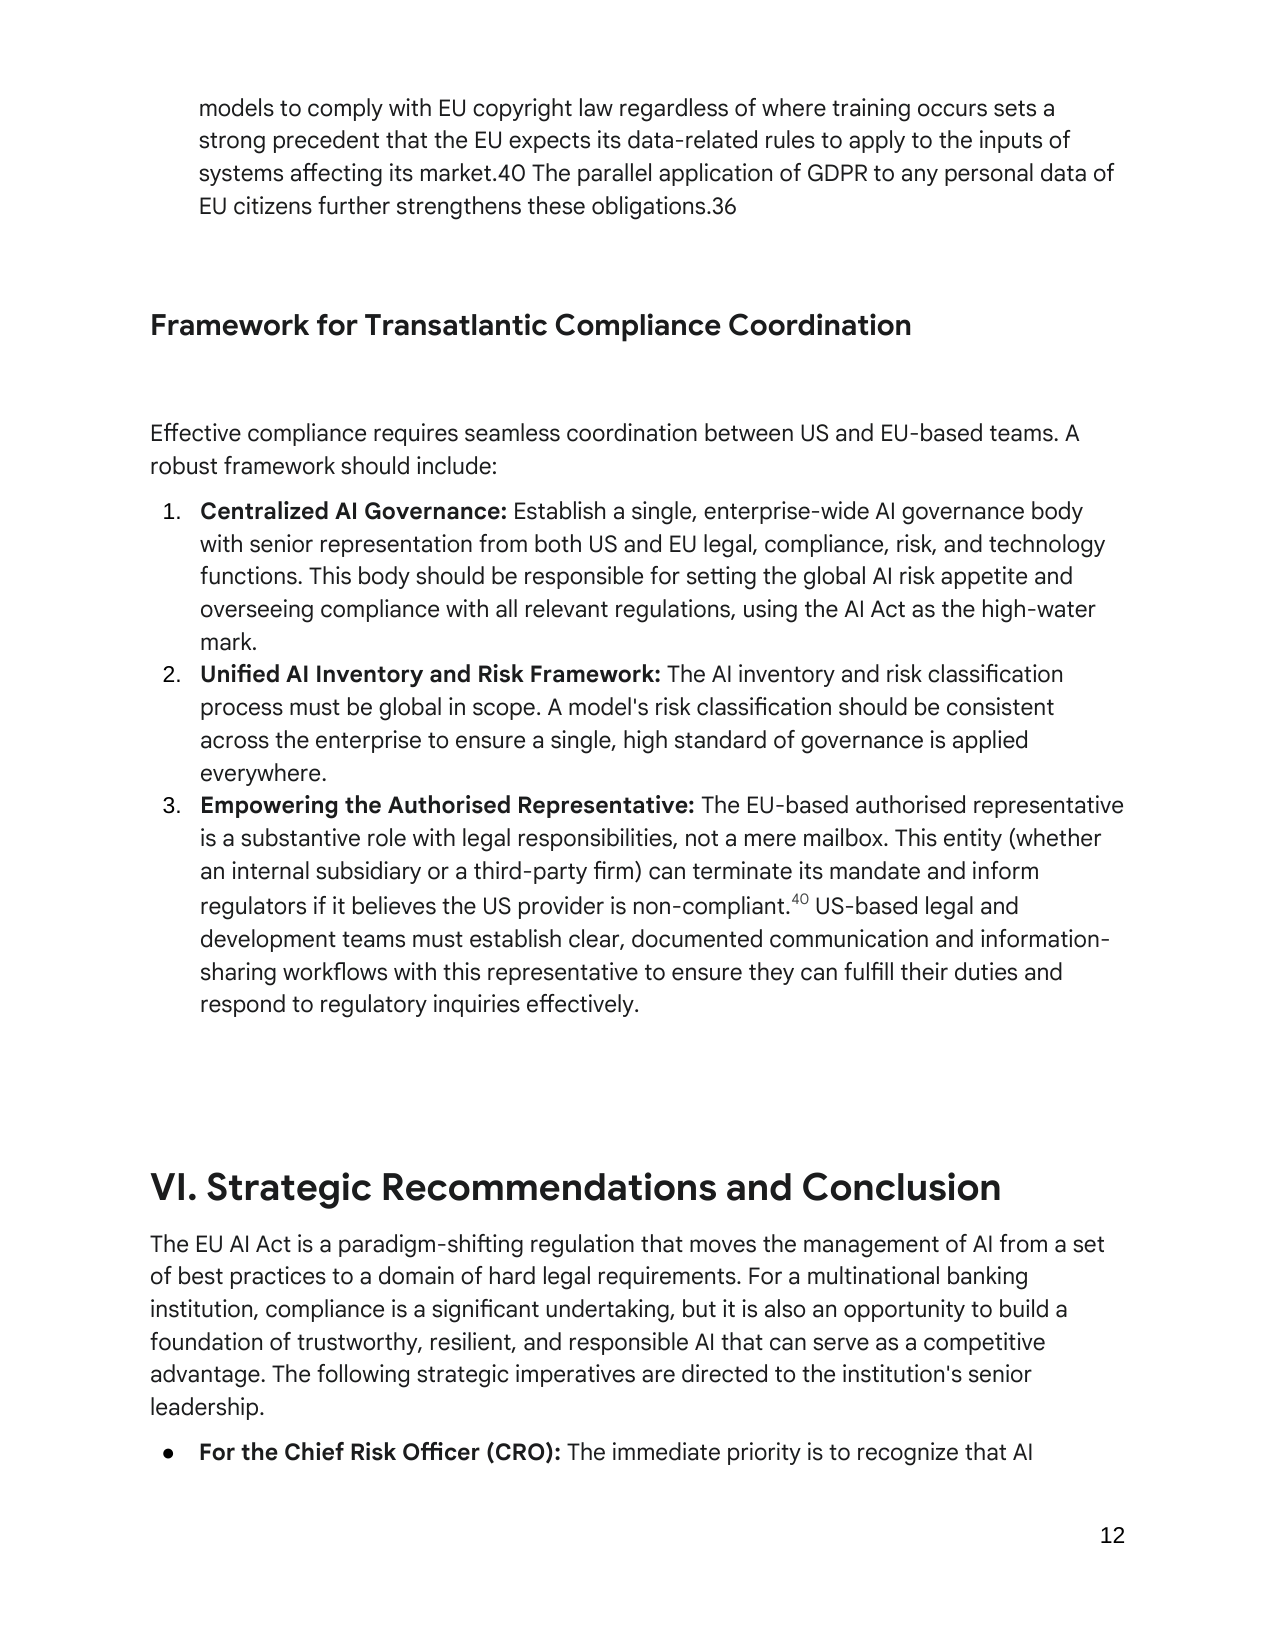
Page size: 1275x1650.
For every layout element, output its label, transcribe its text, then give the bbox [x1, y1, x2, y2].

text The EU AI Act is a paradigm-shifting regulation that moves the management of AI from a set of best practices to a domain of hard legal requirements. For a multinational banking institution, compliance is a significant undertaking, but it is also an opportunity to build a foundation of trustworthy, resilient, and responsible AI that can serve as a competitive advantage. The following strategic imperatives are directed to the institution's senior leadership. [150, 1230, 1125, 1422]
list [161, 94, 1125, 221]
text Effective compliance requires seamless coordination between US and EU-based teams. A robust framework should include: [150, 419, 1125, 481]
subtitle VI. Strategic Recommendations and Conclusion [150, 1164, 1125, 1211]
list Centralized AI Governance: Establish a single, enterprise-wide AI governance body with senior representation from both US and EU legal, compliance, risk, and technology functions. This body should be responsible for setting the global AI risk appetite and overseeing compliance with all relevant regulations, using the AI Act as the high-water mark. [162, 497, 1125, 657]
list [161, 1439, 1125, 1467]
list Empowering the Authorised Representative: The EU-based authorised representative is a substantive role with legal responsibilities, not a mere mailbox. This entity (whether an internal subsidiary or a third-party firm) can terminate its mandate and inform regulators if it believes the US provider is non-compliant.40 US-based legal and development teams must establish clear, documented communication and information-sharing workflows with this representative to ensure they can fulfill their duties and respond to regulatory inquiries effectively. [162, 791, 1125, 1019]
subtitle Framework for Transatlantic Compliance Coordination [150, 307, 1125, 344]
list Unified AI Inventory and Risk Framework: The AI inventory and risk classification process must be global in scope. A model's risk classification should be consistent across the enterprise to ensure a single, high standard of governance is applied everywhere. [162, 661, 1125, 787]
